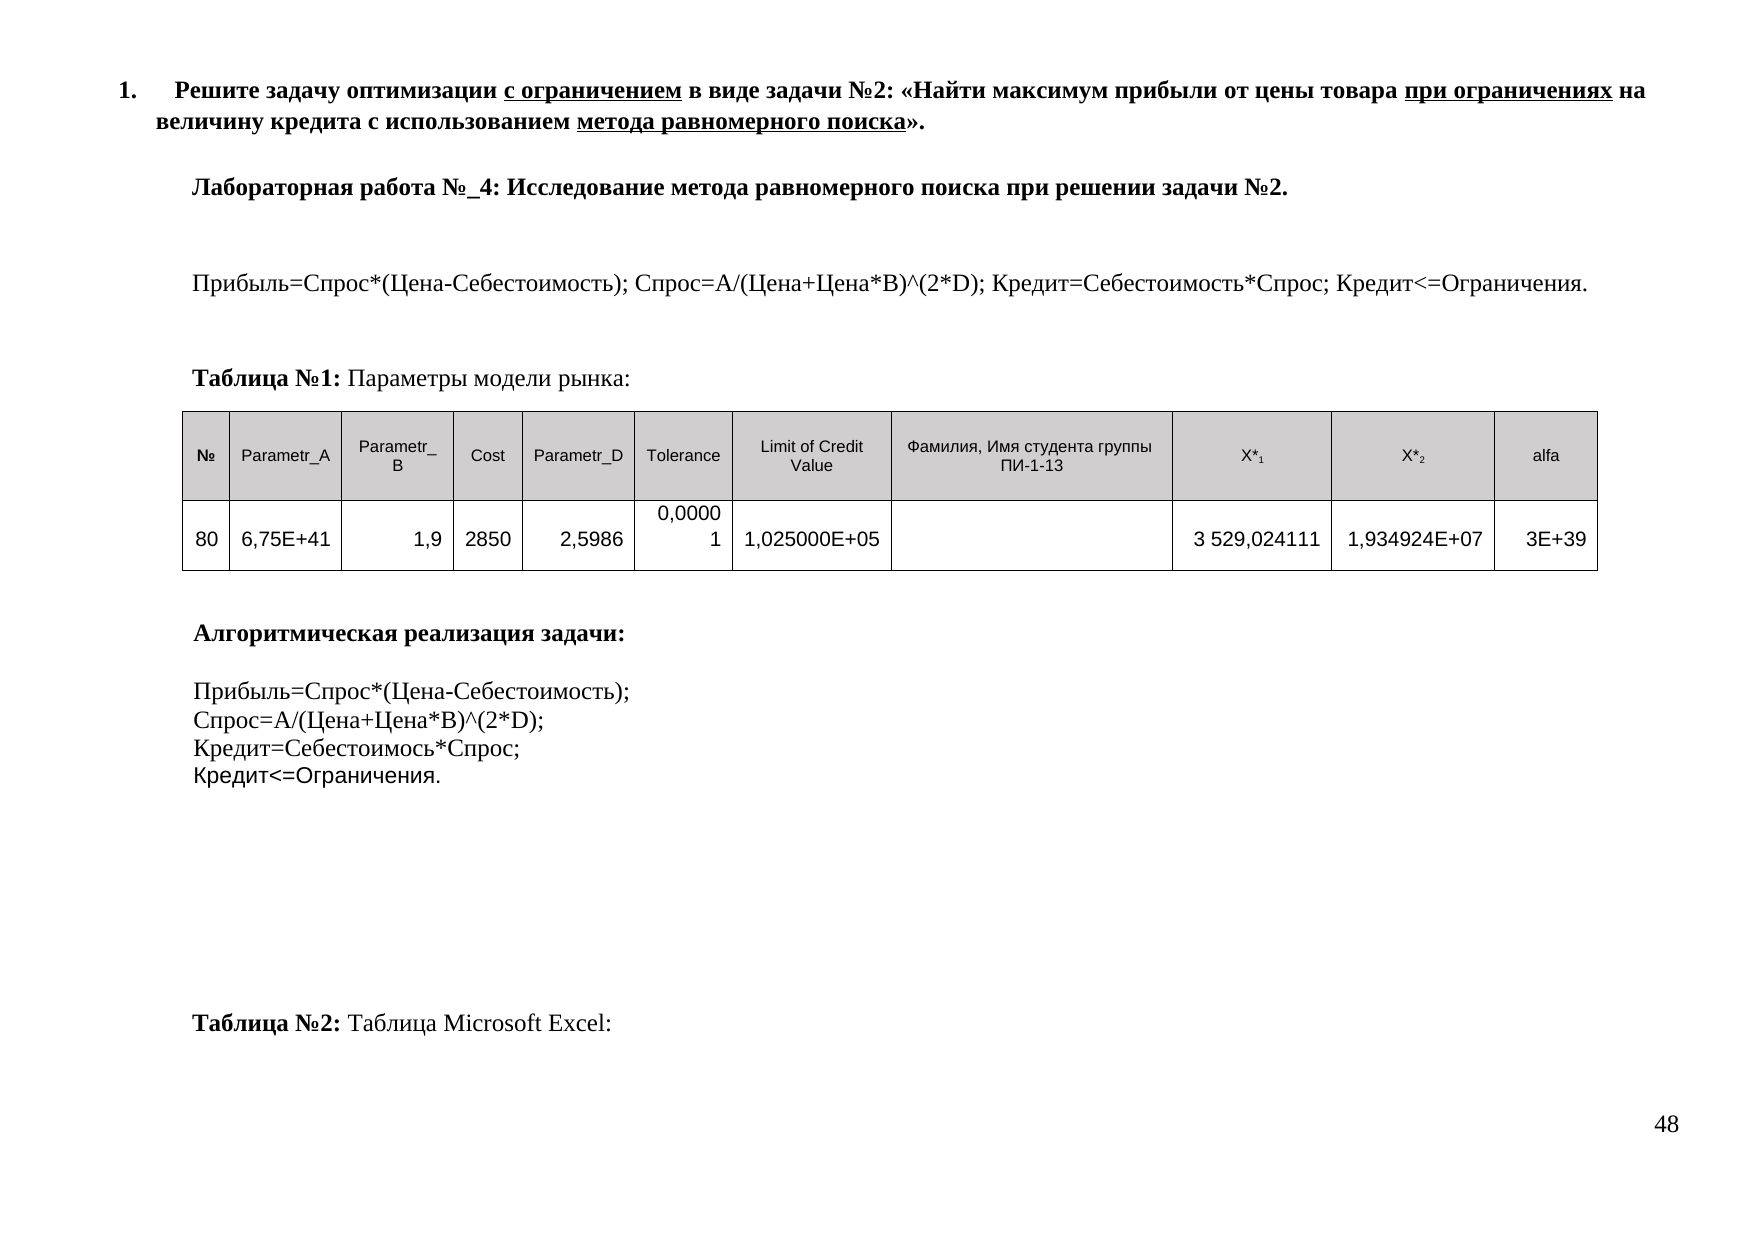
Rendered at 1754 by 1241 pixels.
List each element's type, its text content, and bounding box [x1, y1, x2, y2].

table_cell 2,5986 [523, 501, 634, 570]
table_cell 6,75E+41 [230, 501, 341, 570]
table_header № [183, 412, 229, 500]
table_cell 1,934924E+07 [1332, 501, 1494, 570]
table_cell 0,00001 [635, 501, 732, 570]
table_header Limit of Credit Value [733, 412, 891, 500]
table_header Tolerance [635, 412, 732, 500]
text Таблица №1: Параметры модели рынка: [118, 363, 1679, 392]
text Прибыль=Спрос*(Цена-Себестоимость); Спрос=A/(Цена+Цена*B)^(2*D); Кредит=Себестоимость*Спрос; Кредит<=Ограничения. [192, 268, 1679, 296]
table_header X*1 [1173, 412, 1331, 500]
text Прибыль=Спрос*(Цена-Себестоимость); [193, 676, 1679, 705]
text Кредит<=Ограничения. [193, 762, 1679, 788]
table_header Parametr_A [230, 412, 341, 500]
table_cell [892, 501, 1172, 570]
table_cell 80 [183, 501, 229, 570]
table_cell 1,025000E+05 [733, 501, 891, 570]
table_header Cost [454, 412, 522, 500]
text Лабораторная работа №_4: Исследование метода равномерного поиска при решении задачи №2. [192, 172, 1679, 201]
table_header Parametr_D [523, 412, 634, 500]
table_header alfa [1495, 412, 1597, 500]
text Кредит=Себестоимось*Спрос; [193, 733, 1679, 762]
table_cell 1,9 [342, 501, 453, 570]
text Таблица №2: Таблица Microsoft Excel: [174, 1008, 1679, 1037]
table_header Parametr_B [342, 412, 453, 500]
subtitle Решите задачу оптимизации c ограничением в виде задачи №2: «Найти максимум прибыли от цены товара при ограничениях на величину кредита с использованием метода равномерного поиска». [118, 75, 1679, 135]
table_cell 3 529,024111 [1173, 501, 1331, 570]
text Спрос=А/(Цена+Цена*В)^(2*D); [193, 705, 1679, 733]
text Алгоритмическая реализация задачи: [156, 618, 1679, 647]
table_cell 3E+39 [1495, 501, 1597, 570]
table_header Фамилия, Имя студента группы ПИ-1-13 [892, 412, 1172, 500]
table_header X*2 [1332, 412, 1494, 500]
table_cell 2850 [454, 501, 522, 570]
